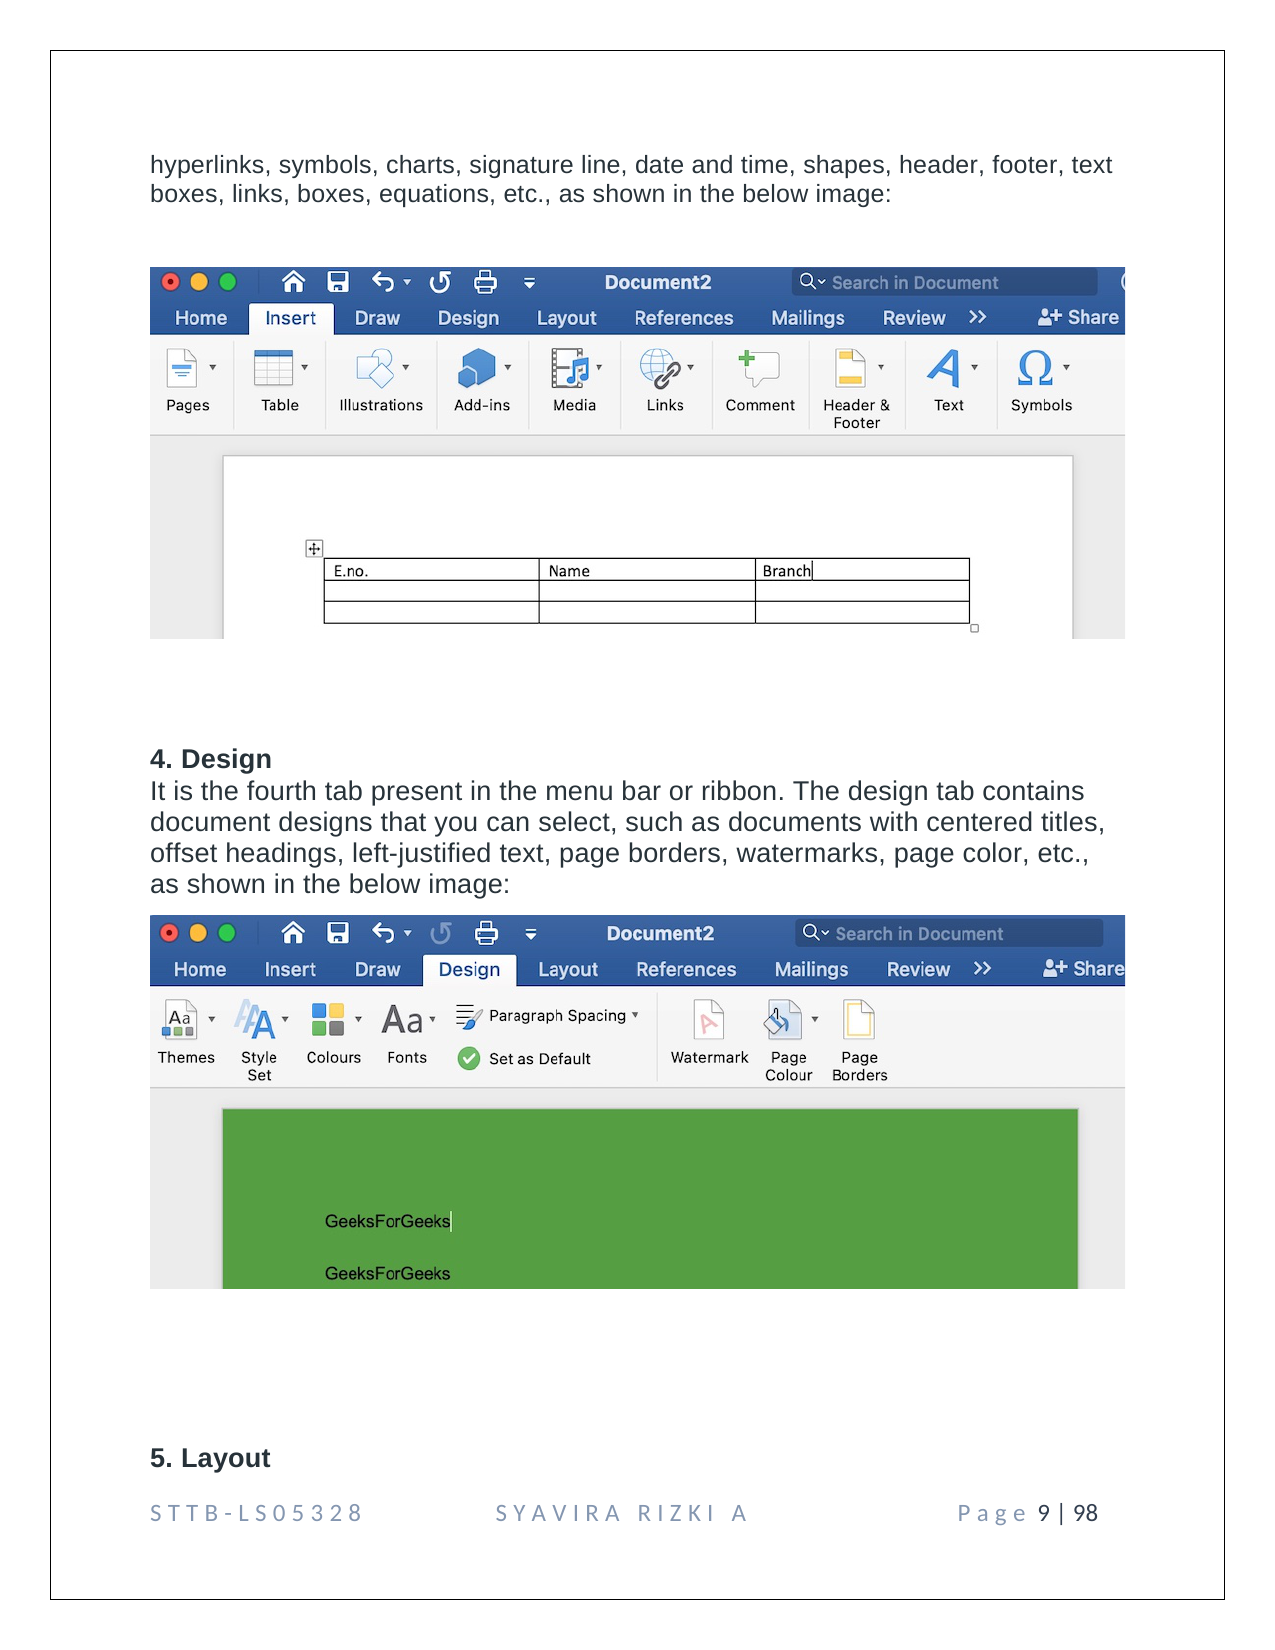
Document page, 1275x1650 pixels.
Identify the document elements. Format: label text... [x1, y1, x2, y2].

picture [150, 915, 1125, 1289]
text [150, 150, 1125, 207]
text It is the fourth tab present in the menu bar or ribbon. The design tab contains document designs that you can select, such as documents with centered titles, offset headings, left-justified text, page borders, watermarks, page color, etc., as shown in the below image: [150, 774, 1125, 899]
text 5. Layout [150, 1442, 1125, 1474]
text 4. Design [150, 743, 1125, 774]
picture [150, 267, 1125, 639]
